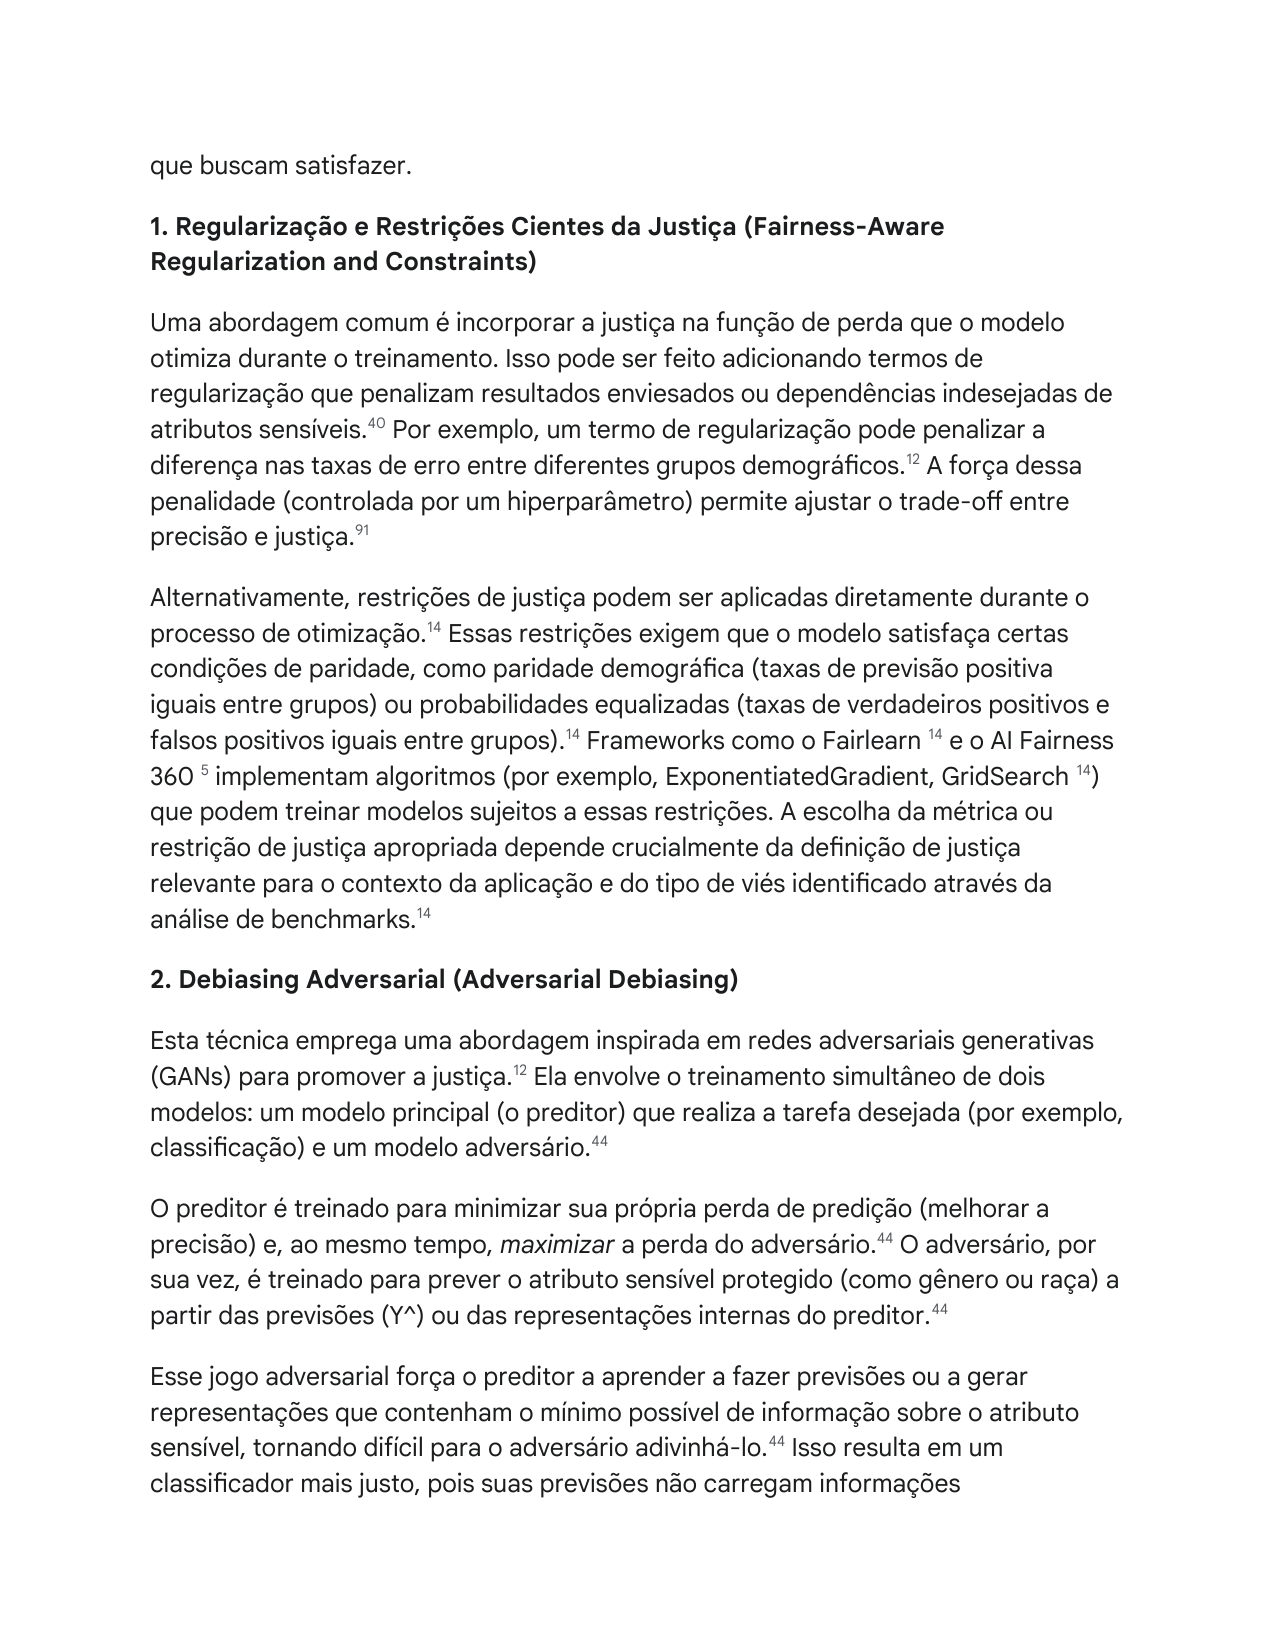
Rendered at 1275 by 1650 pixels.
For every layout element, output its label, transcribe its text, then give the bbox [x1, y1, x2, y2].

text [150, 1361, 1125, 1500]
text Uma abordagem comum é incorporar a justiça na função de perda que o modelo otimiza durante o treinamento. Isso pode ser feito adicionando termos de regularização que penalizam resultados enviesados ou dependências indesejadas de atributos sensíveis.40 Por exemplo, um termo de regularização pode penalizar a diferença nas taxas de erro entre diferentes grupos demográficos.12 A força dessa penalidade (controlada por um hiperparâmetro) permite ajustar o trade-off entre precisão e justiça.91 [150, 307, 1125, 553]
text Esta técnica emprega uma abordagem inspirada em redes adversariais generativas (GANs) para promover a justiça.12 Ela envolve o treinamento simultâneo de dois modelos: um modelo principal (o preditor) que realiza a tarefa desejada (por exemplo, classificação) e um modelo adversário.44 [150, 1025, 1125, 1164]
text Alternativamente, restrições de justiça podem ser aplicadas diretamente durante o processo de otimização.14 Essas restrições exigem que o modelo satisfaça certas condições de paridade, como paridade demográfica (taxas de previsão positiva iguais entre grupos) ou probabilidades equalizadas (taxas de verdadeiros positivos e falsos positivos iguais entre grupos).14 Frameworks como o Fairlearn 14 e o AI Fairness 360 5 implementam algoritmos (por exemplo, ExponentiatedGradient, GridSearch 14) que podem treinar modelos sujeitos a essas restrições. A escolha da métrica ou restrição de justiça apropriada depende crucialmente da definição de justiça relevante para o contexto da aplicação e do tipo de viés identificado através da análise de benchmarks.14 [150, 582, 1125, 935]
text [150, 150, 1125, 181]
text 2. Debiasing Adversarial (Adversarial Debiasing) [150, 964, 1125, 996]
text 1. Regularização e Restrições Cientes da Justiça (Fairness-Aware Regularization and Constraints) [150, 211, 1125, 278]
text O preditor é treinado para minimizar sua própria perda de predição (melhorar a precisão) e, ao mesmo tempo, maximizar a perda do adversário.44 O adversário, por sua vez, é treinado para prever o atributo sensível protegido (como gênero ou raça) a partir das previsões (Y^) ou das representações internas do preditor.44 [150, 1193, 1125, 1332]
